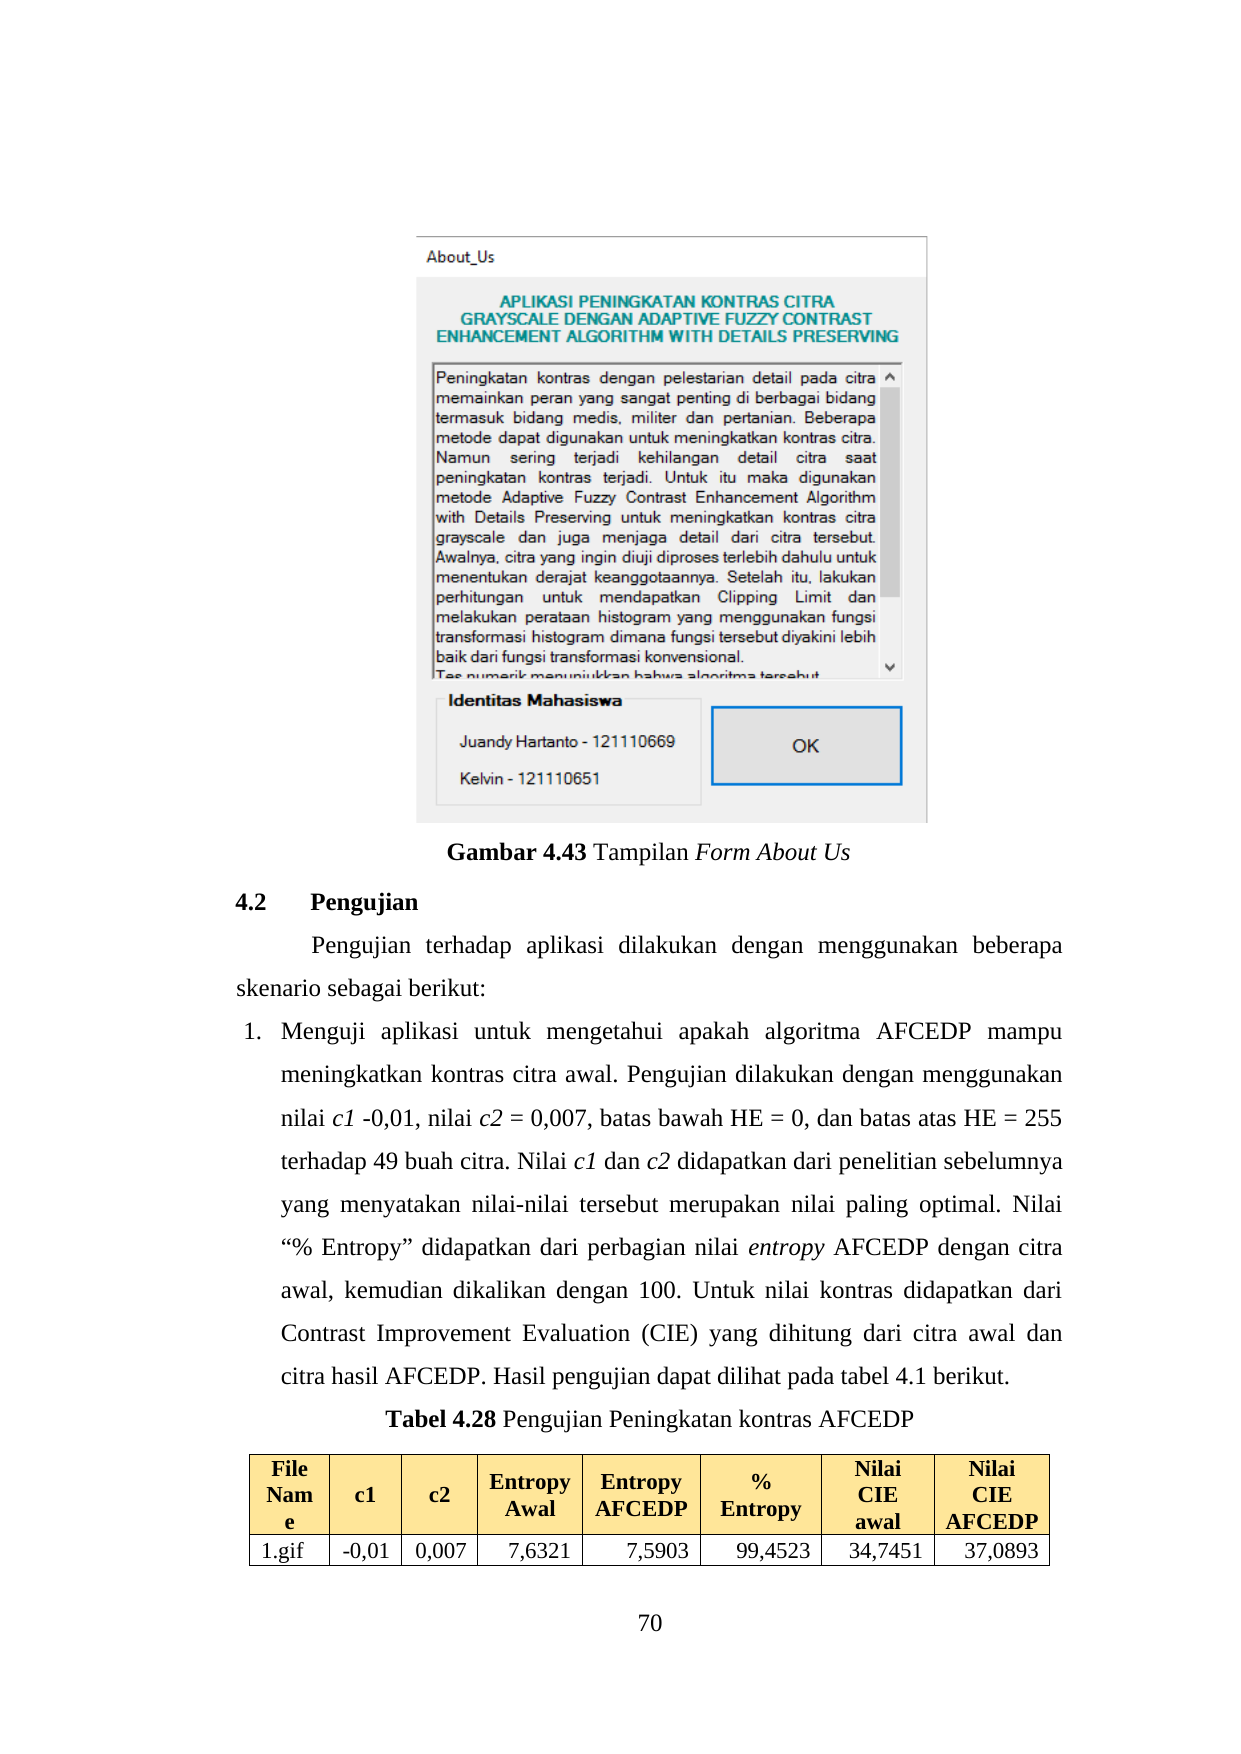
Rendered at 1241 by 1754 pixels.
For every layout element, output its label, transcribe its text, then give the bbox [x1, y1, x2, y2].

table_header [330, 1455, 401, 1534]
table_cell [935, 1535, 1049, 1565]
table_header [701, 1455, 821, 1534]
list Menguji aplikasi untuk mengetahui apakah algoritma AFCEDP mampu meningkatkan kontras citra awal. Pengujian dilakukan dengan menggunakan nilai c1 -0,01, nilai c2 = 0,007, batas bawah HE = 0, dan batas atas HE = 255 terhadap 49 buah citra. Nilai c1 dan c2 didapatkan dari penelitian sebelumnya yang menyatakan nilai-nilai tersebut merupakan nilai paling optimal. Nilai “% Entropy” didapatkan dari perbagian nilai entropy AFCEDP dengan citra awal, kemudian dikalikan dengan 100. Untuk nilai kontras didapatkan dari Contrast Improvement Evaluation (CIE) yang dihitung dari citra awal dan citra hasil AFCEDP. Hasil pengujian dapat dilihat pada tabel 4.1 berikut. [243, 1016, 1063, 1390]
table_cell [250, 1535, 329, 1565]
subtitle Pengujian [235, 887, 1063, 916]
text Pengujian terhadap aplikasi dilakukan dengan menggunakan beberapa skenario sebagai berikut: [236, 930, 1063, 1002]
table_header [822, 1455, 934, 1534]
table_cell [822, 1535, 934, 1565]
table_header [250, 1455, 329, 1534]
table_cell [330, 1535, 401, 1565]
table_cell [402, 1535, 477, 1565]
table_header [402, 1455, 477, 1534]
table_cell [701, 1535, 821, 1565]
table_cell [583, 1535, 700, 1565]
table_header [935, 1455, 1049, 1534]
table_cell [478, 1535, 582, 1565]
picture [416, 236, 928, 823]
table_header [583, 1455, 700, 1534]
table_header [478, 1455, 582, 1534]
